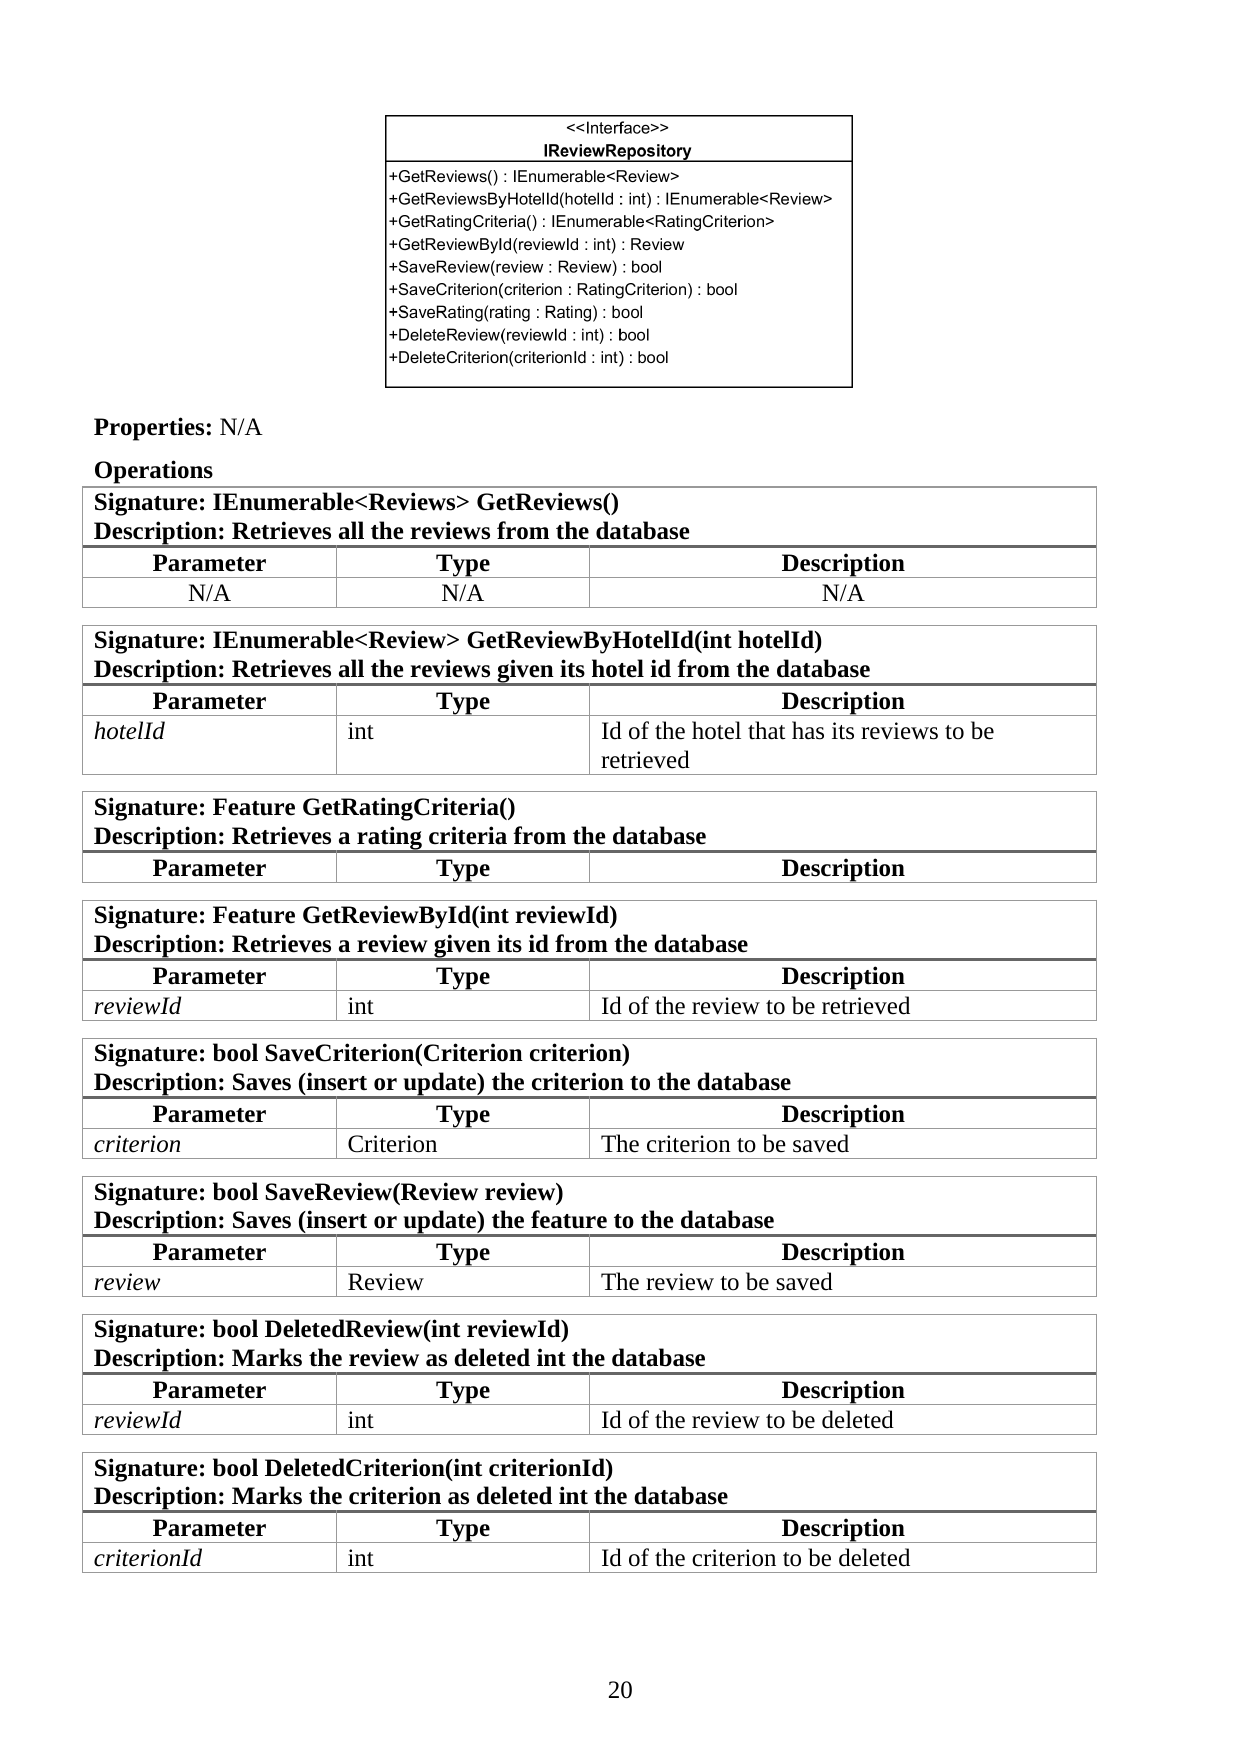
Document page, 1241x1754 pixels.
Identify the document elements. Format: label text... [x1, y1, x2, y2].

table_cell criterionId [83, 1543, 336, 1572]
table_header Signature: bool SaveReview(Review review) Description: Saves (insert or update) the feature to the database [83, 1177, 1096, 1234]
table_cell Type [337, 1375, 589, 1404]
text Properties: N/A [94, 412, 1146, 441]
picture [382, 103, 858, 393]
table_cell hotelId [83, 716, 336, 773]
table_cell Type [337, 853, 589, 882]
table_cell Parameter [83, 961, 336, 990]
table_cell Description [590, 853, 1096, 882]
table_cell The criterion to be saved [590, 1129, 1096, 1158]
table_cell Parameter [83, 1375, 336, 1404]
table_cell Type [337, 548, 589, 577]
table_cell Parameter [83, 548, 336, 577]
table_cell Description [590, 686, 1096, 715]
table_cell Description [590, 1237, 1096, 1266]
table_header Signature: Feature GetReviewById(int reviewId) Description: Retrieves a review given its id from the database [83, 901, 1096, 958]
table_cell Parameter [83, 1513, 336, 1542]
table_cell int [337, 716, 589, 773]
table_header Signature: bool DeletedCriterion(int criterionId) Description: Marks the criterion as deleted int the database [83, 1453, 1096, 1510]
table_cell Type [337, 1237, 589, 1266]
table_cell reviewId [83, 1405, 336, 1434]
table_header Signature: IEnumerable<Reviews> GetReviews() Description: Retrieves all the reviews from the database [83, 488, 1096, 545]
table_cell Review [337, 1267, 589, 1296]
table_cell The review to be saved [590, 1267, 1096, 1296]
text Operations [94, 455, 1146, 484]
table_cell Id of the hotel that has its reviews to be retrieved [590, 716, 1096, 773]
table_cell int [337, 1405, 589, 1434]
table_cell Parameter [83, 853, 336, 882]
table_cell N/A [83, 578, 336, 607]
table_header Signature: bool SaveCriterion(Criterion criterion) Description: Saves (insert or update) the criterion to the database [83, 1039, 1096, 1096]
table_cell review [83, 1267, 336, 1296]
table_cell int [337, 1543, 589, 1572]
table_cell N/A [590, 578, 1096, 607]
table_cell Description [590, 1513, 1096, 1542]
table_cell reviewId [83, 991, 336, 1020]
table_cell Description [590, 1375, 1096, 1404]
table_cell int [337, 991, 589, 1020]
table_cell Parameter [83, 1099, 336, 1128]
table_cell Description [590, 961, 1096, 990]
table_cell Type [337, 961, 589, 990]
table_cell Id of the review to be retrieved [590, 991, 1096, 1020]
table_cell Type [337, 686, 589, 715]
table_cell Id of the review to be deleted [590, 1405, 1096, 1434]
table_cell Id of the criterion to be deleted [590, 1543, 1096, 1572]
table_cell Parameter [83, 1237, 336, 1266]
table_cell criterion [83, 1129, 336, 1158]
table_cell Description [590, 1099, 1096, 1128]
table_cell Description [590, 548, 1096, 577]
table_cell Type [337, 1513, 589, 1542]
table_cell Type [337, 1099, 589, 1128]
table_cell Parameter [83, 686, 336, 715]
table_cell Criterion [337, 1129, 589, 1158]
table_header Signature: Feature GetRatingCriteria() Description: Retrieves a rating criteria from the database [83, 792, 1096, 850]
table_header Signature: IEnumerable<Review> GetReviewByHotelId(int hotelId) Description: Retrieves all the reviews given its hotel id from the database [83, 626, 1096, 683]
table_cell N/A [337, 578, 589, 607]
table_header Signature: bool DeletedReview(int reviewId) Description: Marks the review as deleted int the database [83, 1315, 1096, 1372]
